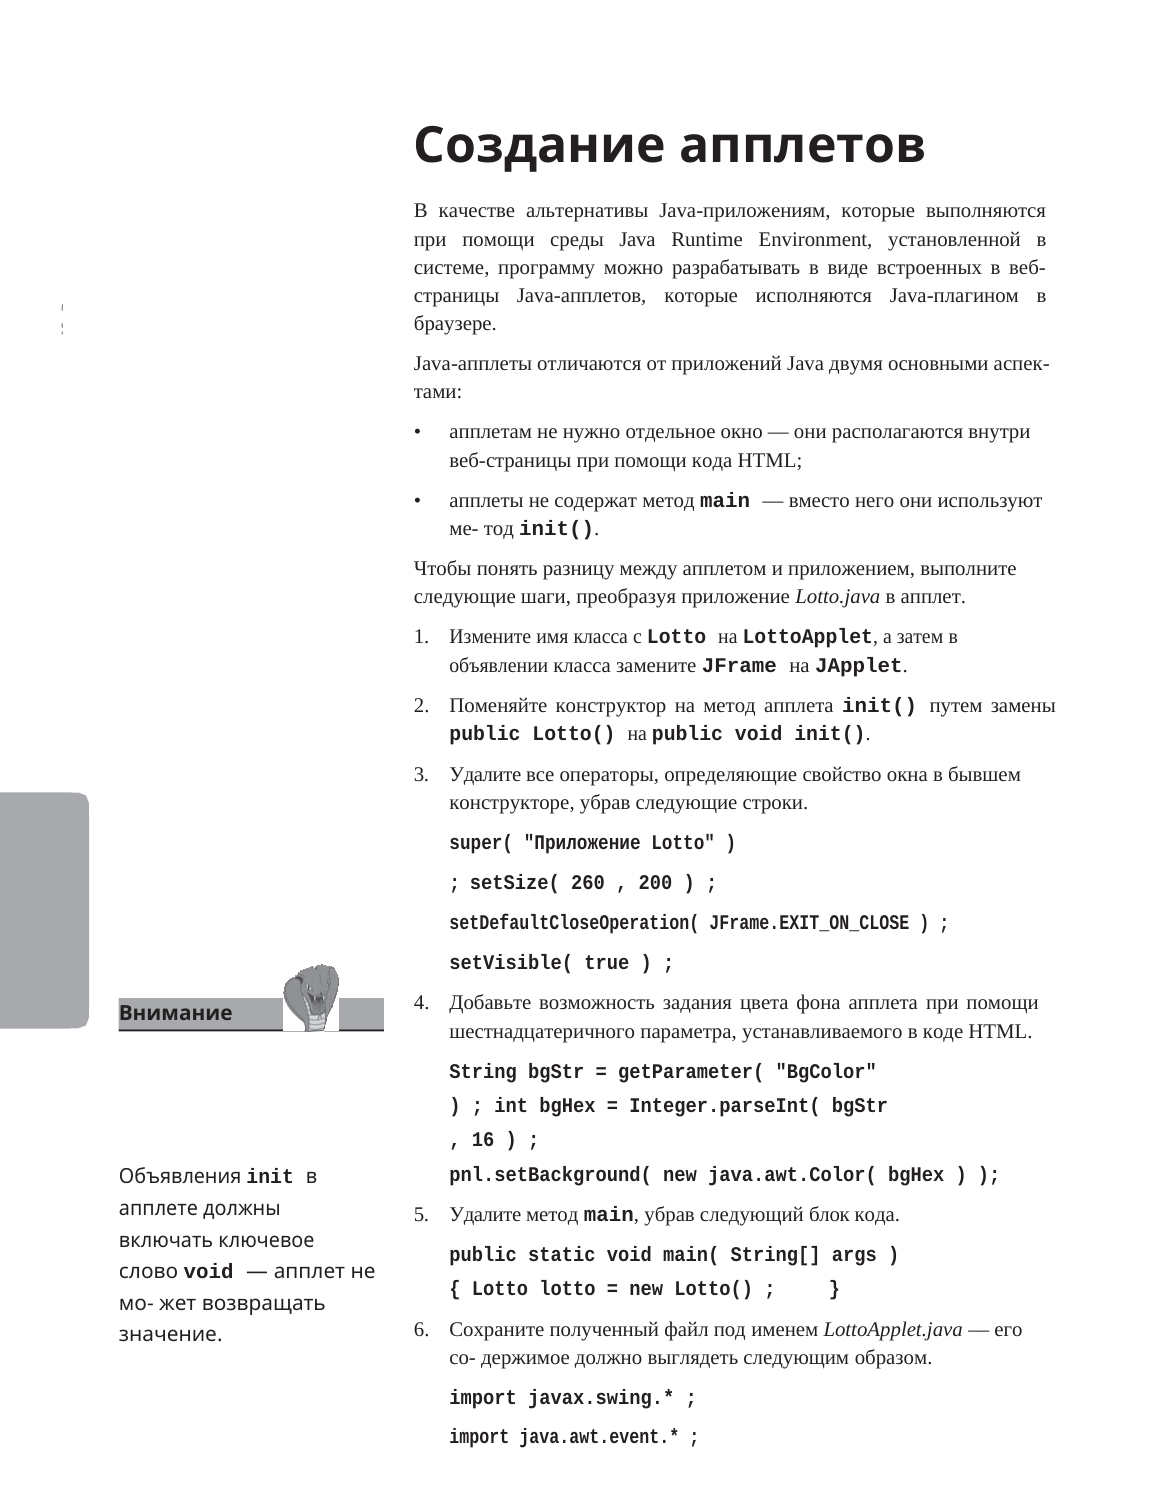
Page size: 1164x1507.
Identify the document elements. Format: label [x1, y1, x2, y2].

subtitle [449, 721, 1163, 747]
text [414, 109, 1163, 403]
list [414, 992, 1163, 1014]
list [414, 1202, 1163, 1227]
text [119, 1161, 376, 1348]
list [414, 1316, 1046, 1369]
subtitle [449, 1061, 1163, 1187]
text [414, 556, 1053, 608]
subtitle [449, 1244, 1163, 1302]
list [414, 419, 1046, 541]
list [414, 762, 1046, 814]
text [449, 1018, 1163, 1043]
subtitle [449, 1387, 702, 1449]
picture [283, 963, 339, 1032]
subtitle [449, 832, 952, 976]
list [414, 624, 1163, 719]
